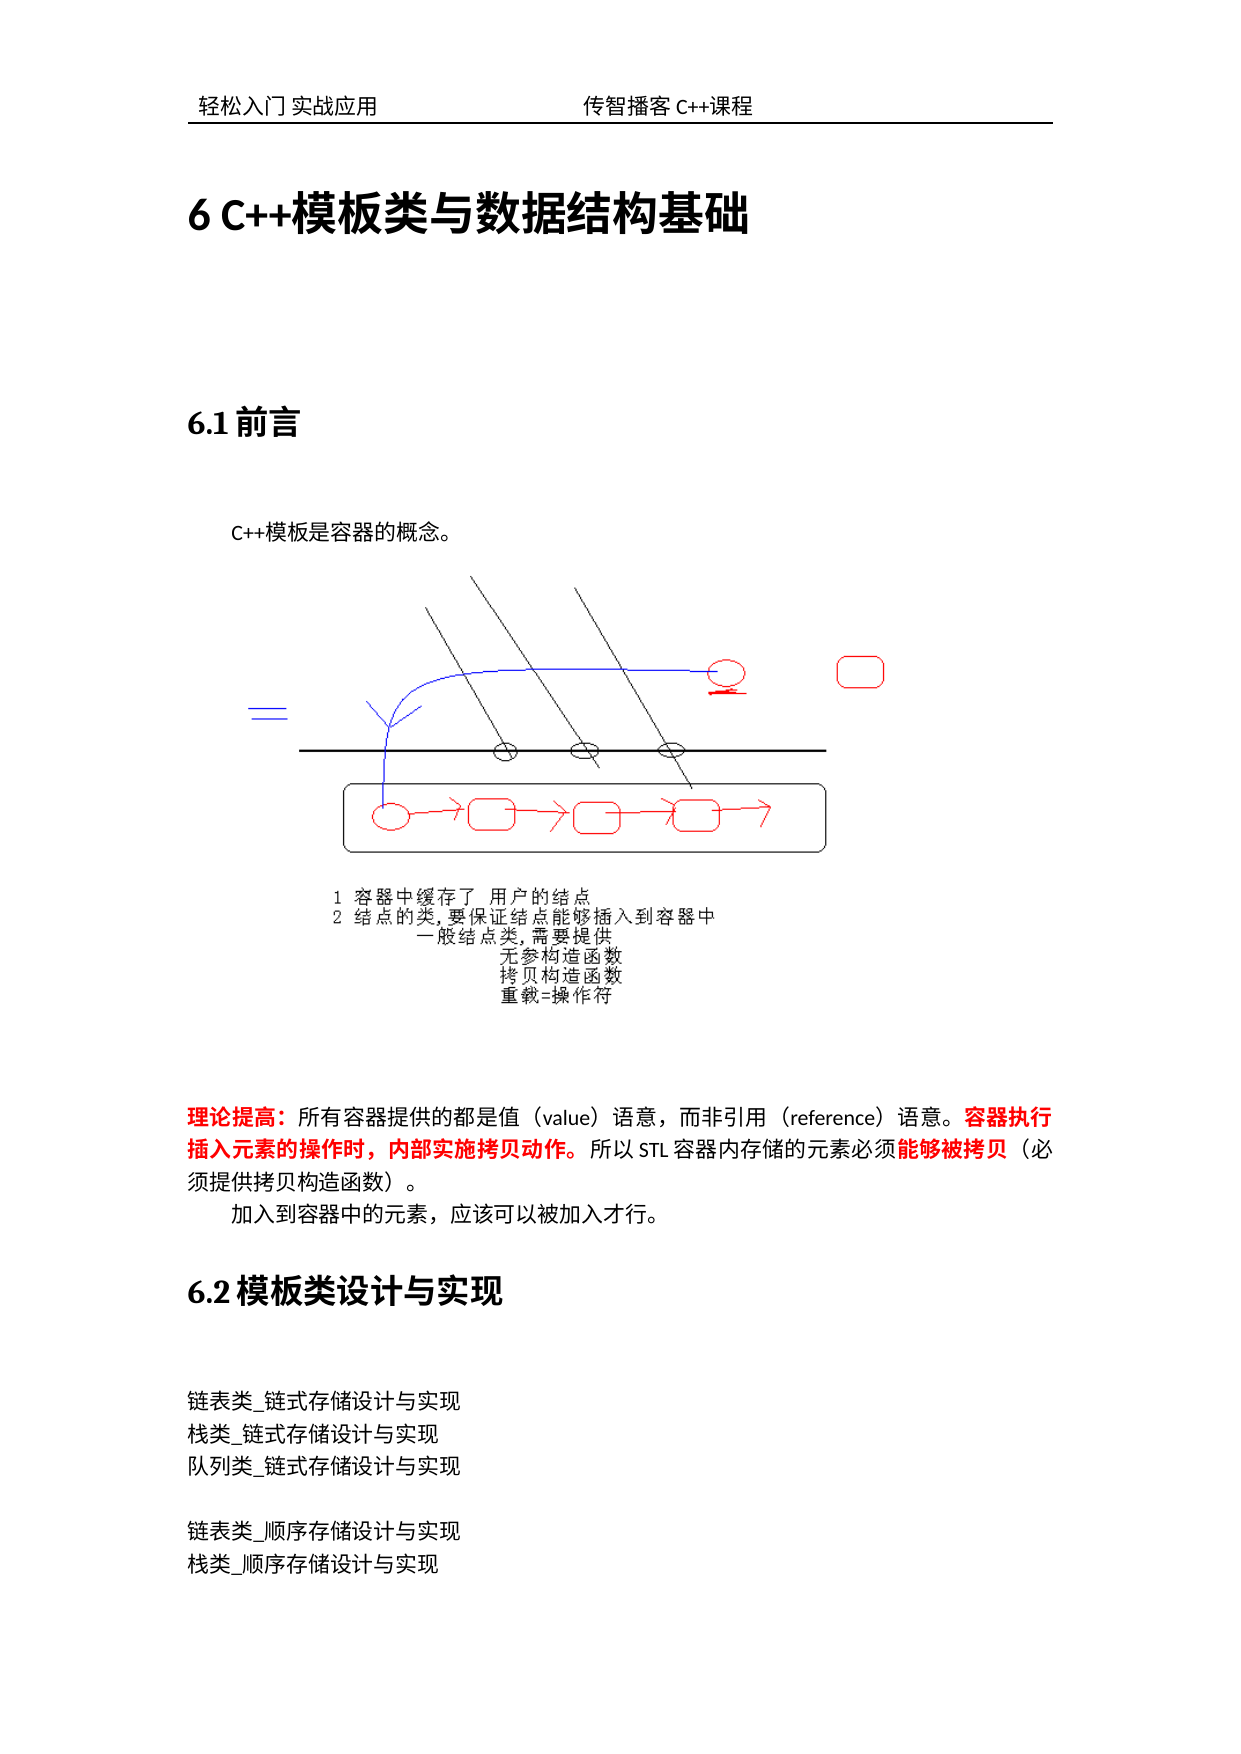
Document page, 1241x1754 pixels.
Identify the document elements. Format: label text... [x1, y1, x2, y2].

text 加入到容器中的元素，应该可以被加入才行。 [187, 1197, 1053, 1229]
text 理论提高：所有容器提供的都是值（value）语意，而非引用（reference）语意。容器执行插入元素的操作时，内部实施拷贝动作。所以STL容器内存储的元素必须能够被拷贝（必须提供拷贝构造函数）。 [187, 1099, 1053, 1197]
subtitle 6.2模板类设计与实现 [187, 1257, 1053, 1322]
subtitle 6 C++模板类与数据结构基础 [187, 162, 1053, 259]
text C++模板是容器的概念。 [187, 514, 1053, 547]
text 栈类_顺序存储设计与实现 [187, 1546, 1053, 1579]
subtitle 6.1前言 [187, 387, 1053, 452]
text 链表类_链式存储设计与实现 [187, 1384, 1053, 1416]
text 链表类_顺序存储设计与实现 [187, 1514, 1053, 1546]
text 栈类_链式存储设计与实现 [187, 1416, 1053, 1449]
picture [187, 547, 1053, 1075]
text 队列类_链式存储设计与实现 [187, 1449, 1053, 1481]
